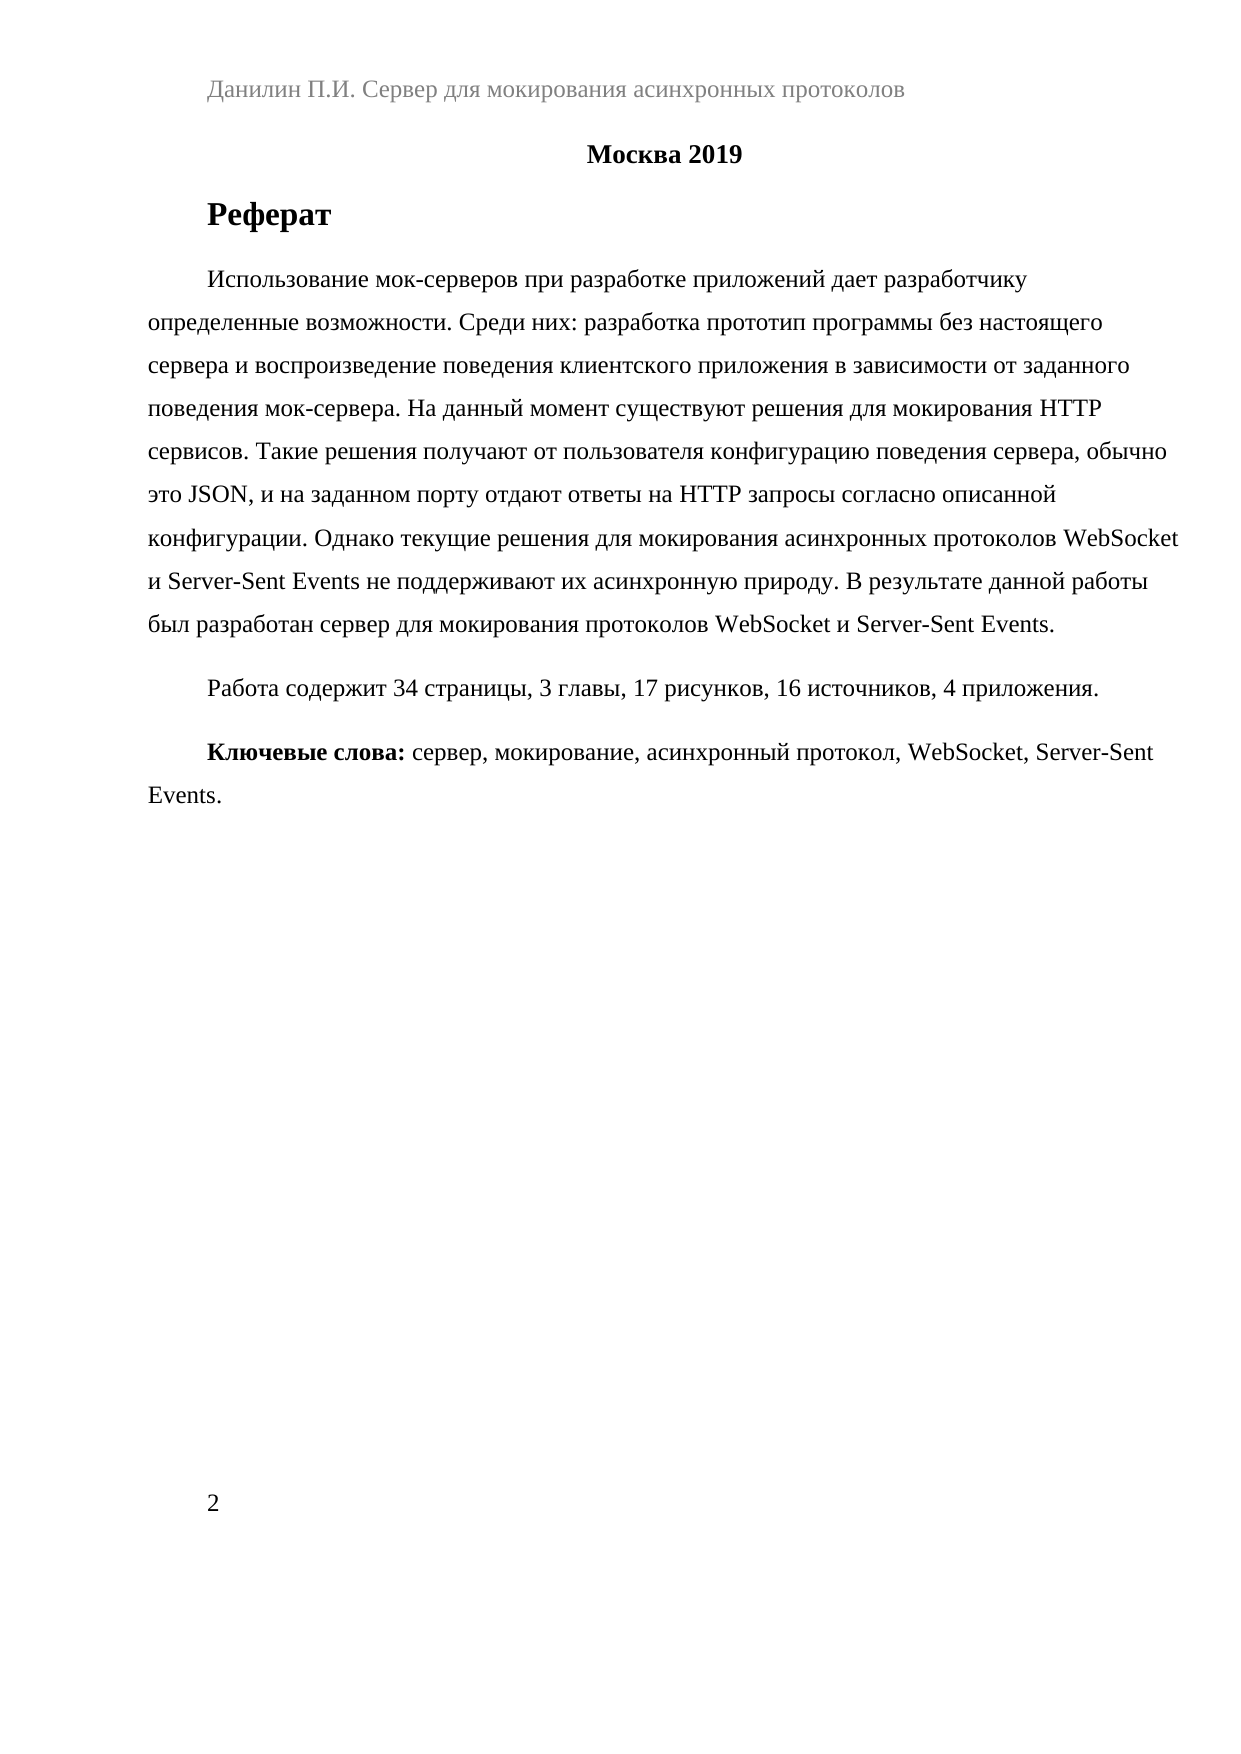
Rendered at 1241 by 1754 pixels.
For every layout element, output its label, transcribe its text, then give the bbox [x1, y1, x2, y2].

text Использование мок-серверов при разработке приложений дает разработчику определенные возможности. Среди них: разработка прототип программы без настоящего сервера и воспроизведение поведения клиентского приложения в зависимости от заданного поведения мок-сервера. На данный момент существуют решения для мокирования HTTP сервисов. Такие решения получают от пользователя конфигурацию поведения сервера, обычно это JSON, и на заданном порту отдают ответы на HTTP запросы согласно описанной конфигурации. Однако текущие решения для мокирования асинхронных протоколов WebSocket и Server-Sent Events не поддерживают их асинхронную природу. В результате данной работы был разработан сервер для мокирования протоколов WebSocket и Server-Sent Events. [148, 264, 1181, 638]
text Работа содержит 34 страницы, 3 главы, 17 рисунков, 16 источников, 4 приложения. [148, 673, 1181, 702]
text Ключевые слова: сервер, мокирование, асинхронный протокол, WebSocket, Server-Sent Events. [148, 737, 1181, 809]
title Москва 2019 [148, 138, 1181, 169]
subtitle Реферат [148, 194, 1181, 232]
